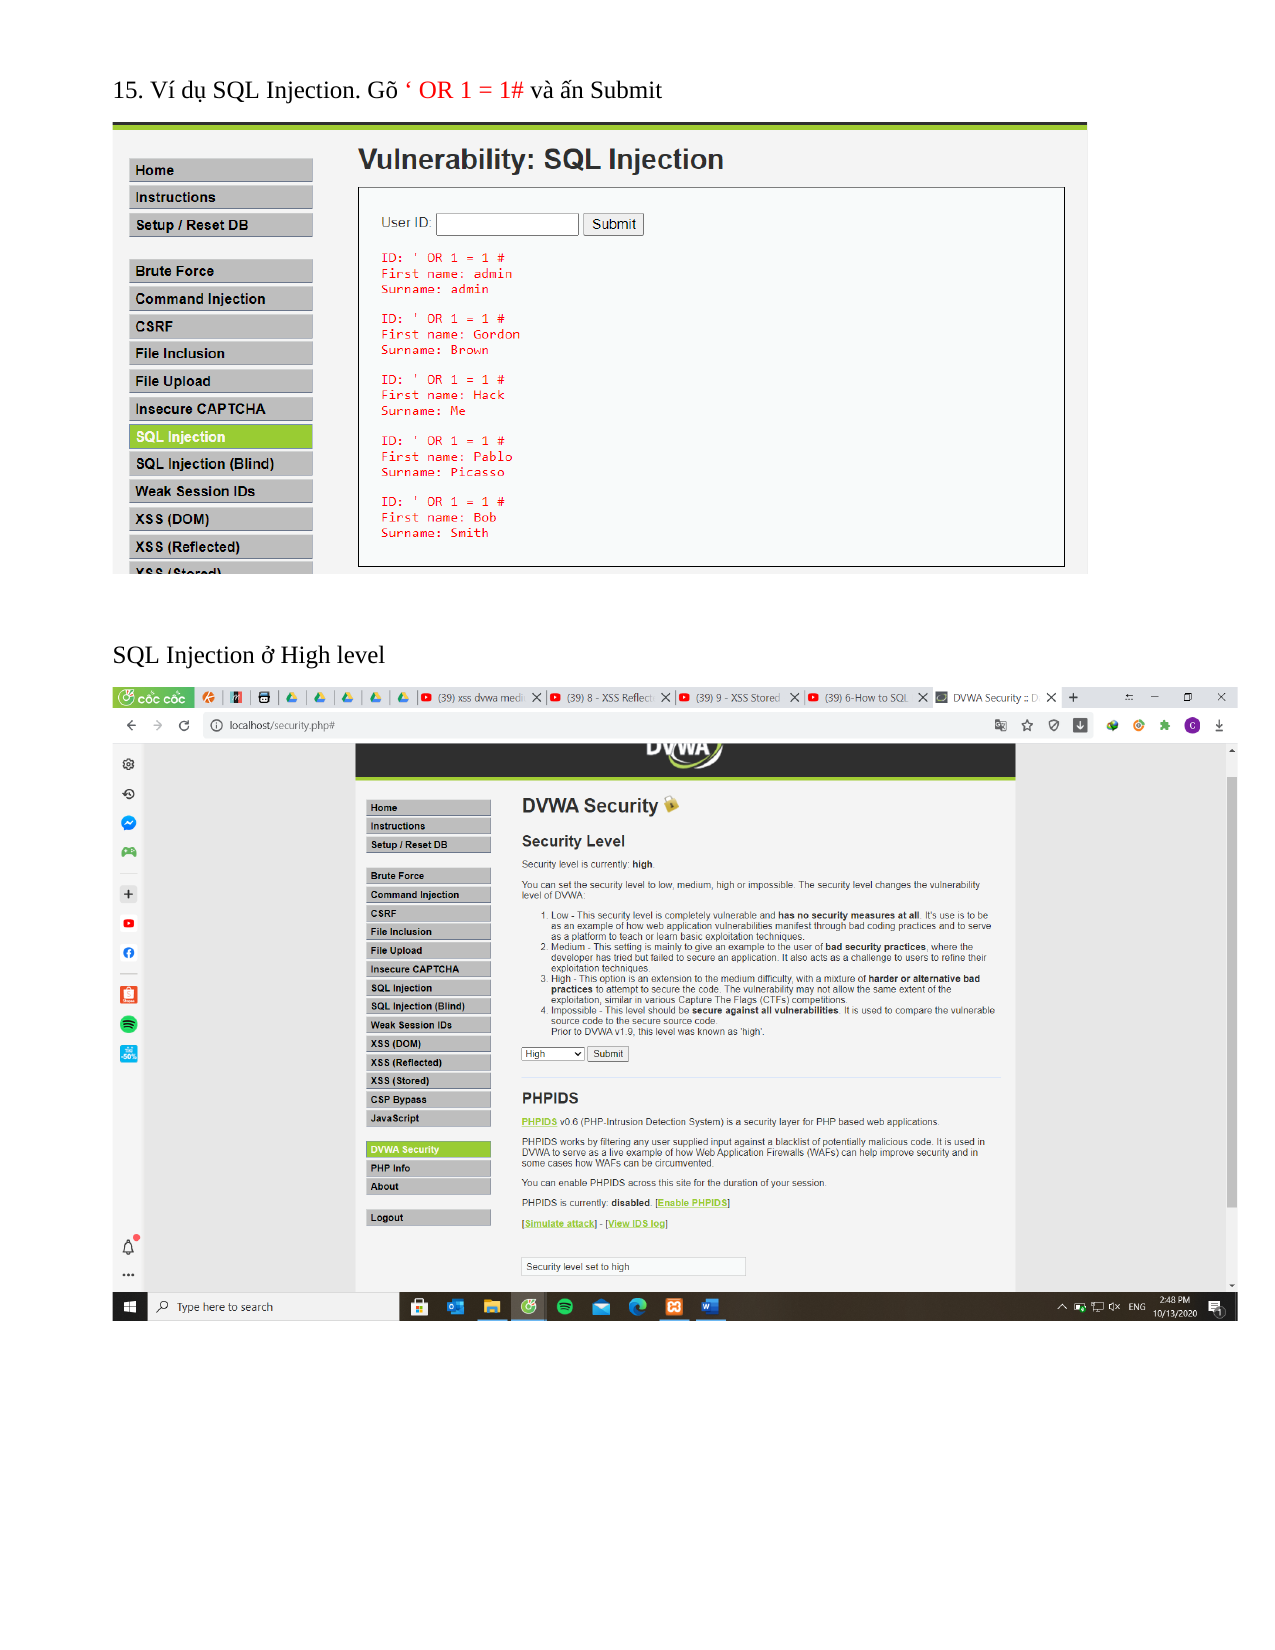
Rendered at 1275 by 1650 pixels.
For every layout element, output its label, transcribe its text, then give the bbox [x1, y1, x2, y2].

picture [112, 687, 1238, 1321]
list Ví dụ SQL Injection. Gõ ‘ OR 1 = 1# và ấn Submit [112, 75, 1200, 104]
text SQL Injection ở High level [112, 640, 1200, 669]
picture [112, 122, 1088, 574]
